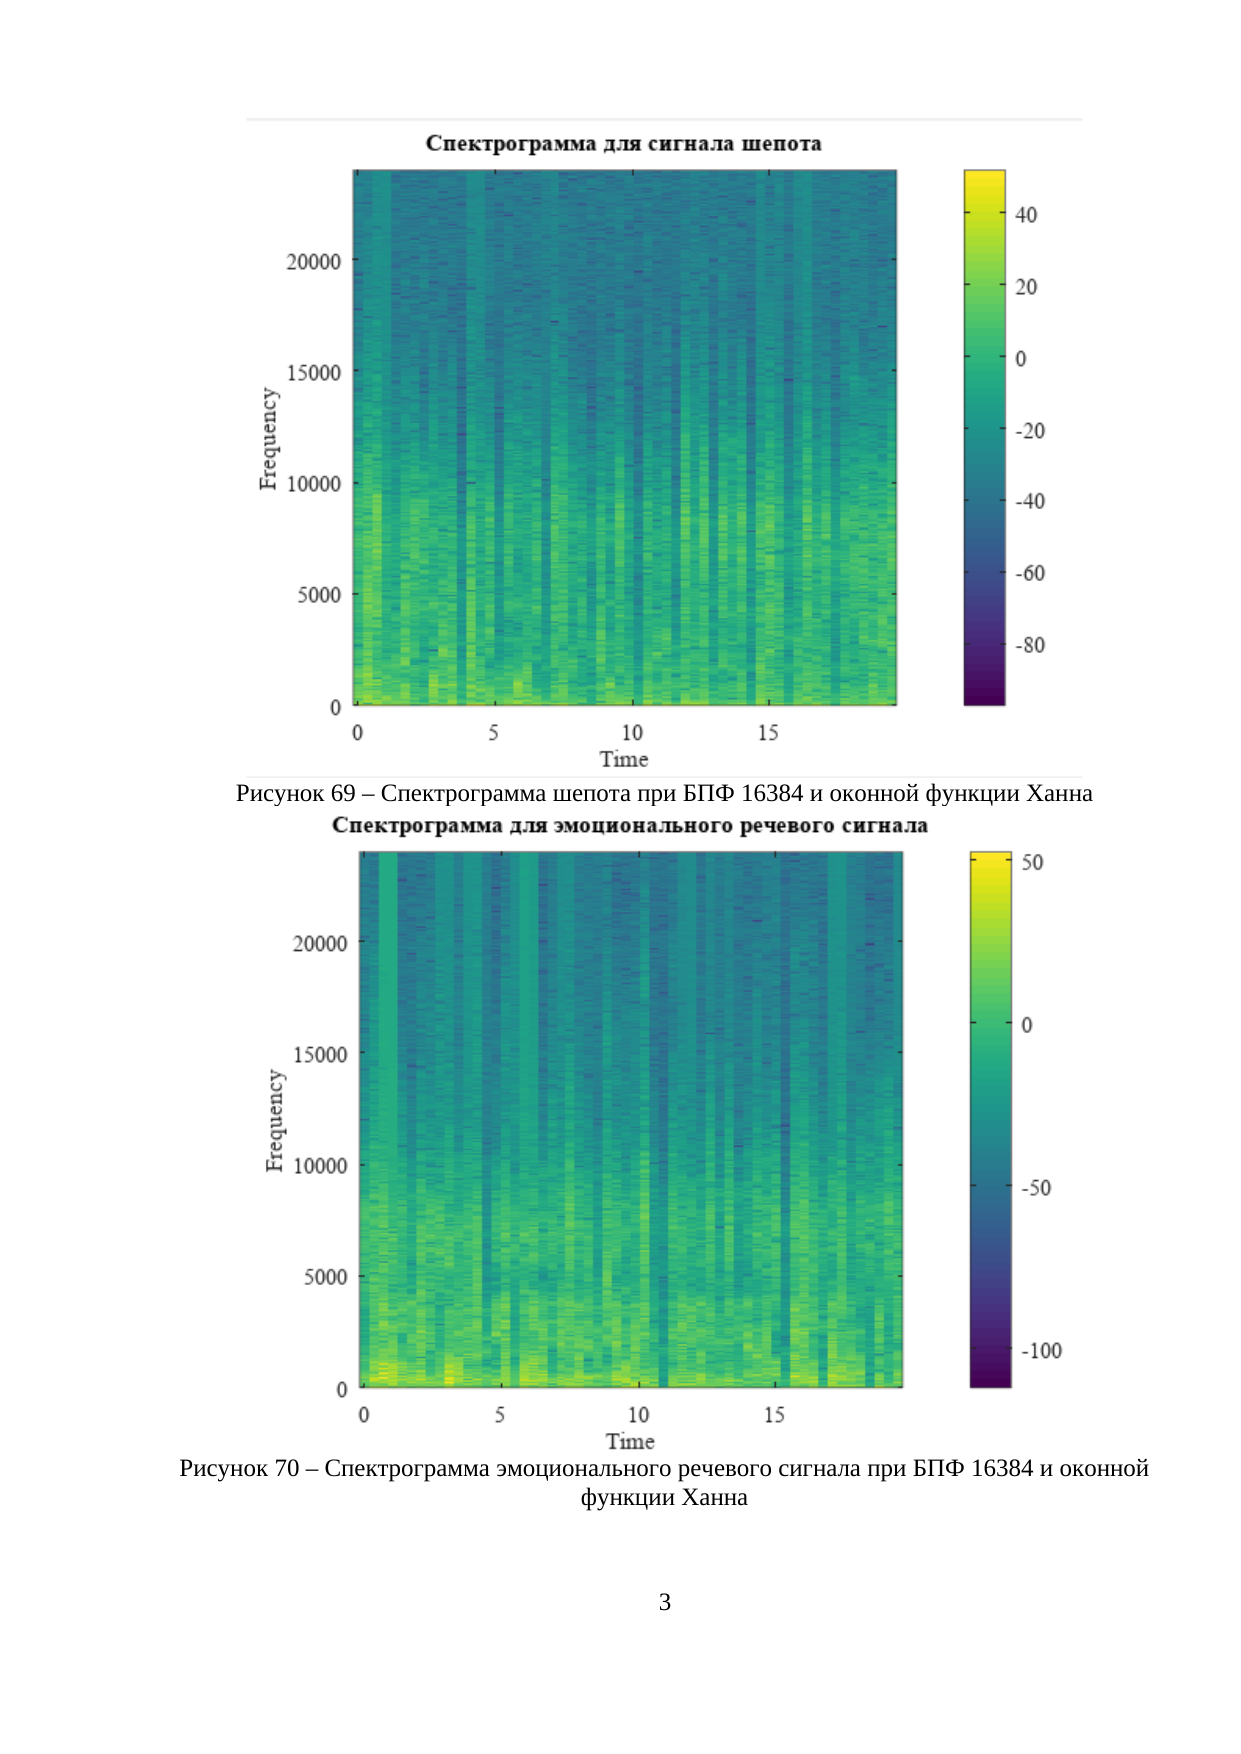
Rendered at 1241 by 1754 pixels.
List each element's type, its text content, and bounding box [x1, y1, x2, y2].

picture [246, 118, 1083, 778]
text Рисунок 70 – Спектрограмма эмоционального речевого сигнала при БПФ 16384 и оконной функции Ханна [177, 1453, 1152, 1511]
picture [254, 806, 1075, 1454]
text Рисунок 69 – Спектрограмма шепота при БПФ 16384 и оконной функции Ханна [177, 778, 1152, 806]
